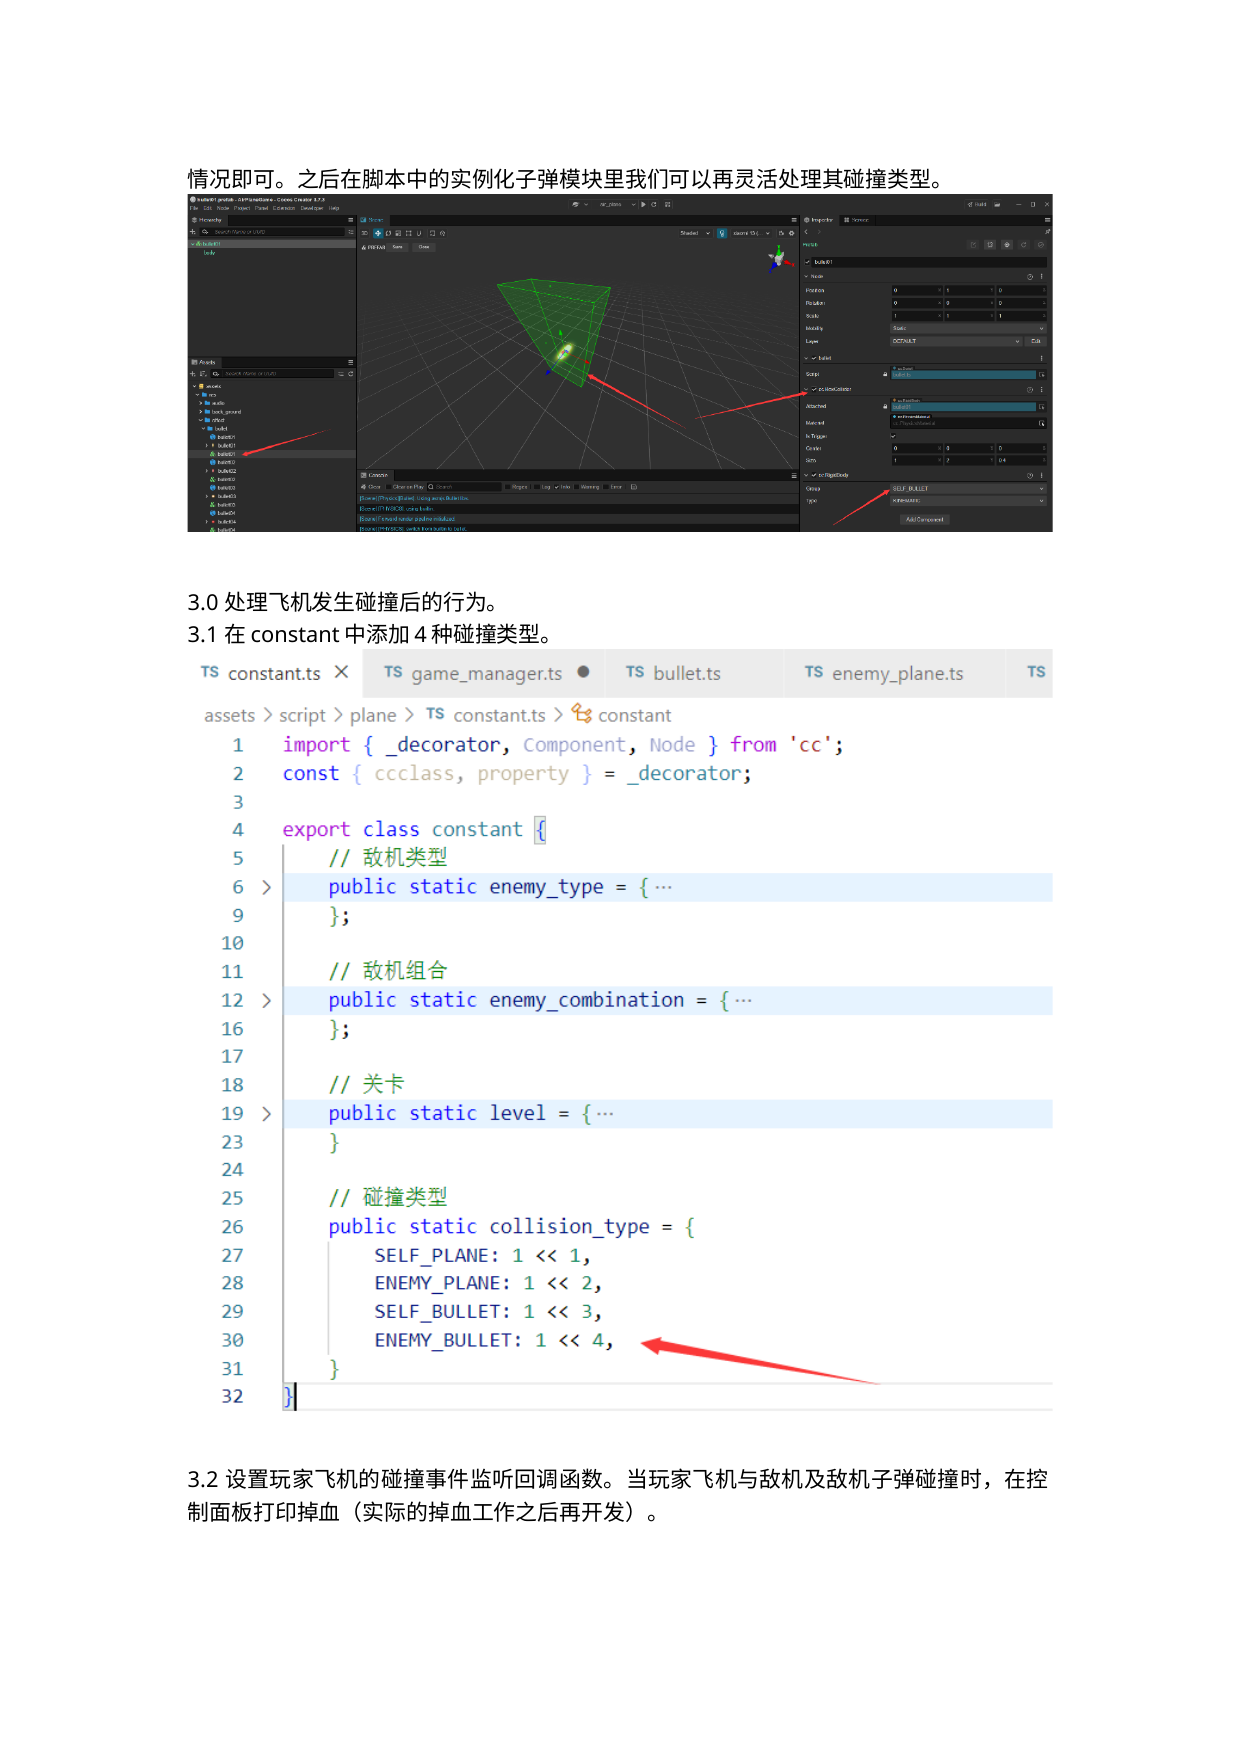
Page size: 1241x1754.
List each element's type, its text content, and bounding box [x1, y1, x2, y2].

picture [187, 194, 1053, 532]
picture [187, 649, 1053, 1448]
text 3.0 处理飞机发生碰撞后的行为。 [187, 584, 1053, 617]
text 3.1 在constant中添加4种碰撞类型。 [187, 617, 1053, 649]
text 3.2 设置玩家飞机的碰撞事件监听回调函数。当玩家飞机与敌机及敌机子弹碰撞时，在控制面板打印掉血（实际的掉血工作之后再开发）。 [187, 1462, 1053, 1527]
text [187, 162, 1053, 194]
